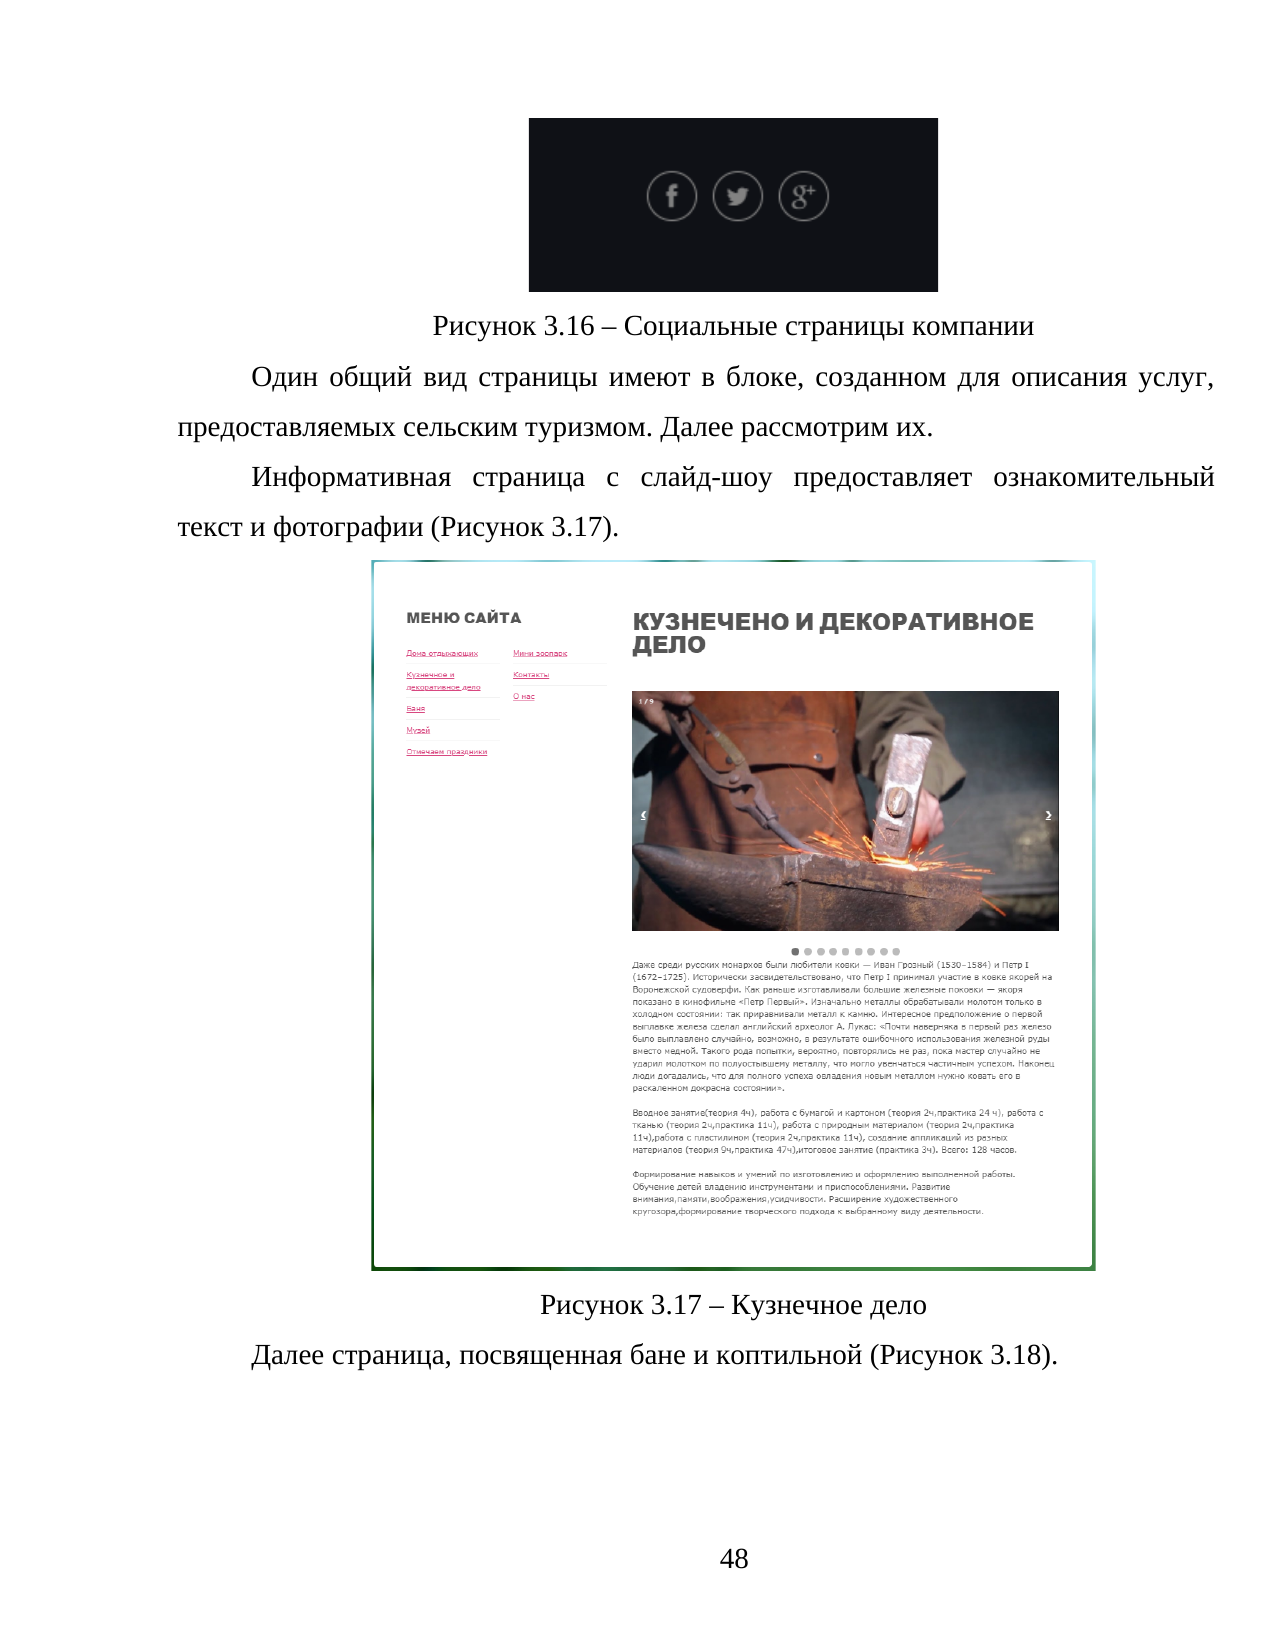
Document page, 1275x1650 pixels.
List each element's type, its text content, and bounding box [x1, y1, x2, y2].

text Рисунок 3.16 – Социальные страницы компании [177, 308, 1216, 342]
text Один общий вид страницы имеют в блоке, созданном для описания услуг, предоставляемых сельским туризмом. Далее рассмотрим их. [177, 359, 1216, 442]
text Далее страница, посвященная бане и коптильной (Рисунок 3.18). [177, 1337, 1216, 1371]
picture [371, 560, 1096, 1271]
picture [528, 118, 939, 292]
text Информативная страница с слайд-шоу предоставляет ознакомительный текст и фотографии (Рисунок 3.17). [177, 459, 1216, 543]
text Рисунок 3.17 – Кузнечное дело [177, 1287, 1216, 1321]
